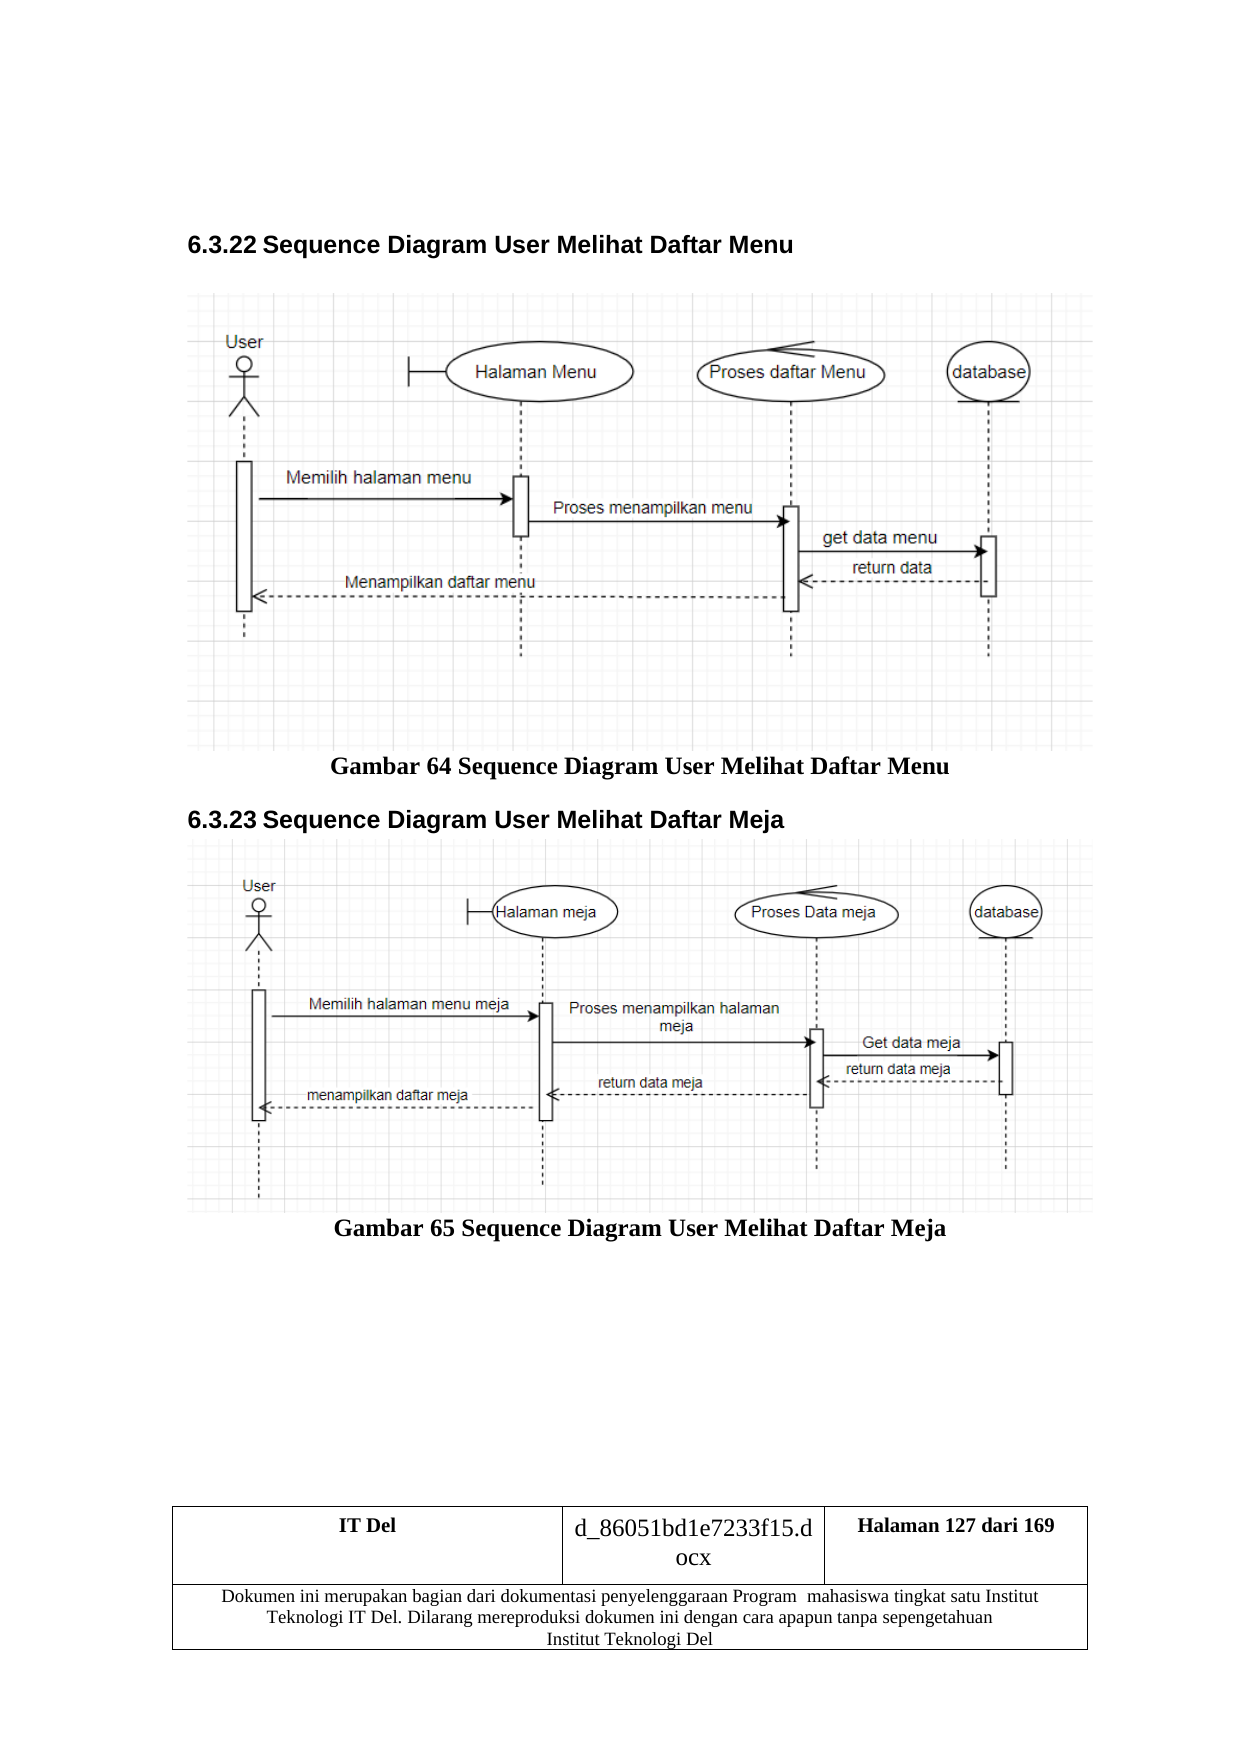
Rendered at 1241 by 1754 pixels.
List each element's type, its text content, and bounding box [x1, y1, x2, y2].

picture [187, 839, 1093, 1213]
text Gambar 64 Sequence Diagram User Melihat Daftar Menu [187, 751, 1092, 779]
text Gambar 65 Sequence Diagram User Melihat Daftar Meja [187, 1213, 1092, 1242]
subtitle Sequence Diagram User Melihat Daftar Menu [187, 230, 1092, 259]
subtitle Sequence Diagram User Melihat Daftar Meja [187, 804, 1092, 833]
picture [187, 293, 1093, 751]
